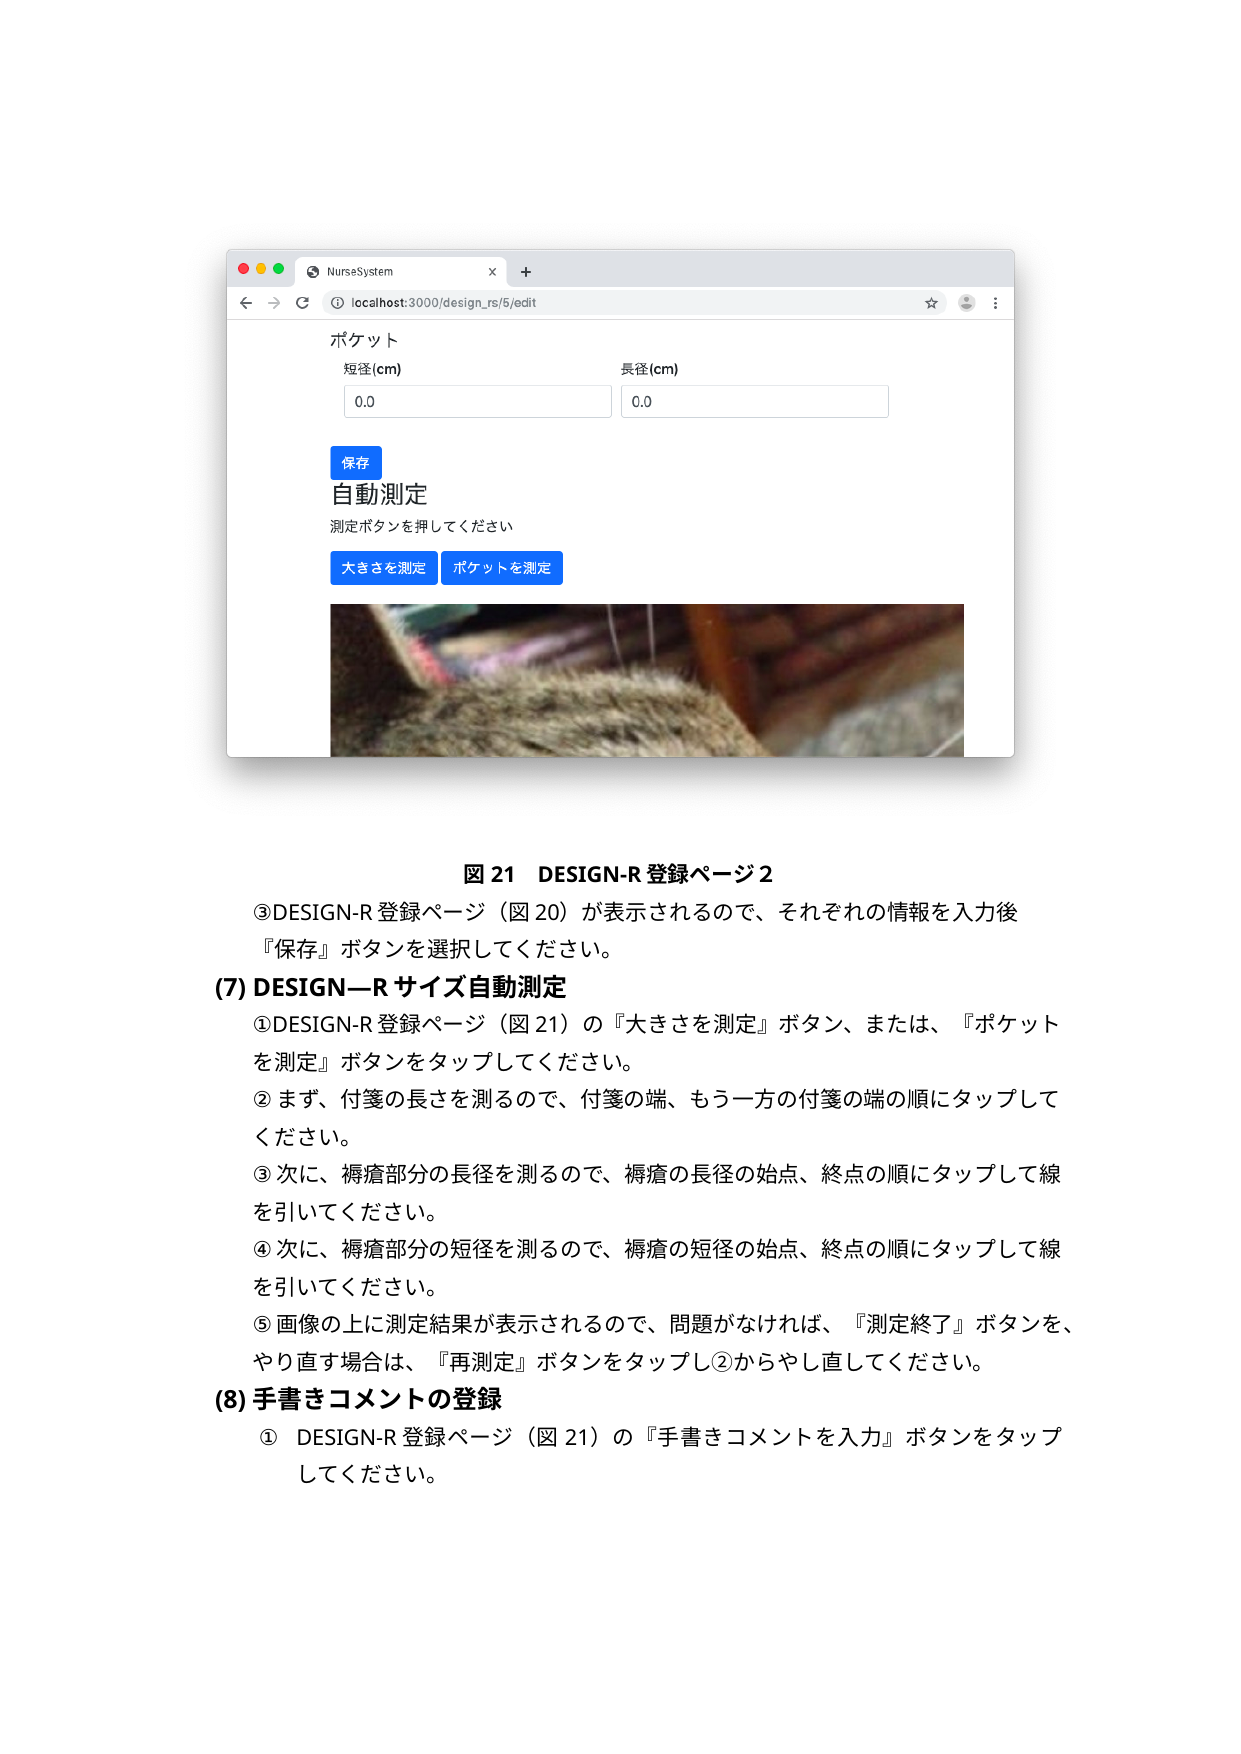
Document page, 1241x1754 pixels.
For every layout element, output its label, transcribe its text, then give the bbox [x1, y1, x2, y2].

subtitle 手書きコメントの登録 [215, 1379, 1063, 1417]
picture [177, 216, 1063, 822]
list ④次に、褥瘡部分の短径を測るので、褥瘡の短径の始点、終点の順にタップして線を引いてください。 ⑤画像の上に測定結果が表示されるので、問題がなければ、『測定終了』ボタンを、やり直す場合は、『再測定』ボタンをタップし②からやし直してください。 [252, 1229, 1063, 1379]
list ①DESIGN-R登録ページ（図 21）の『大きさを測定』ボタン、または、『ポケットを測定』ボタンをタップしてください。 [252, 1004, 1063, 1079]
list ③次に、褥瘡部分の長径を測るので、褥瘡の長径の始点、終点の順にタップして線を引いてください。 [252, 1154, 1063, 1229]
text 図 21 DESIGN-R登録ページ２ [177, 854, 1063, 892]
list DESIGN-R登録ページ（図 21）の『手書きコメントを入力』ボタンをタップしてください。 [258, 1417, 1063, 1492]
list ③DESIGN-R登録ページ（図 20）が表示されるので、それぞれの情報を入力後 『保存』ボタンを選択してください。 [252, 892, 1063, 967]
subtitle DESIGN―Rサイズ自動測定 [215, 967, 1063, 1004]
list ②まず、付箋の長さを測るので、付箋の端、もう一方の付箋の端の順にタップしてください。 [252, 1079, 1063, 1154]
